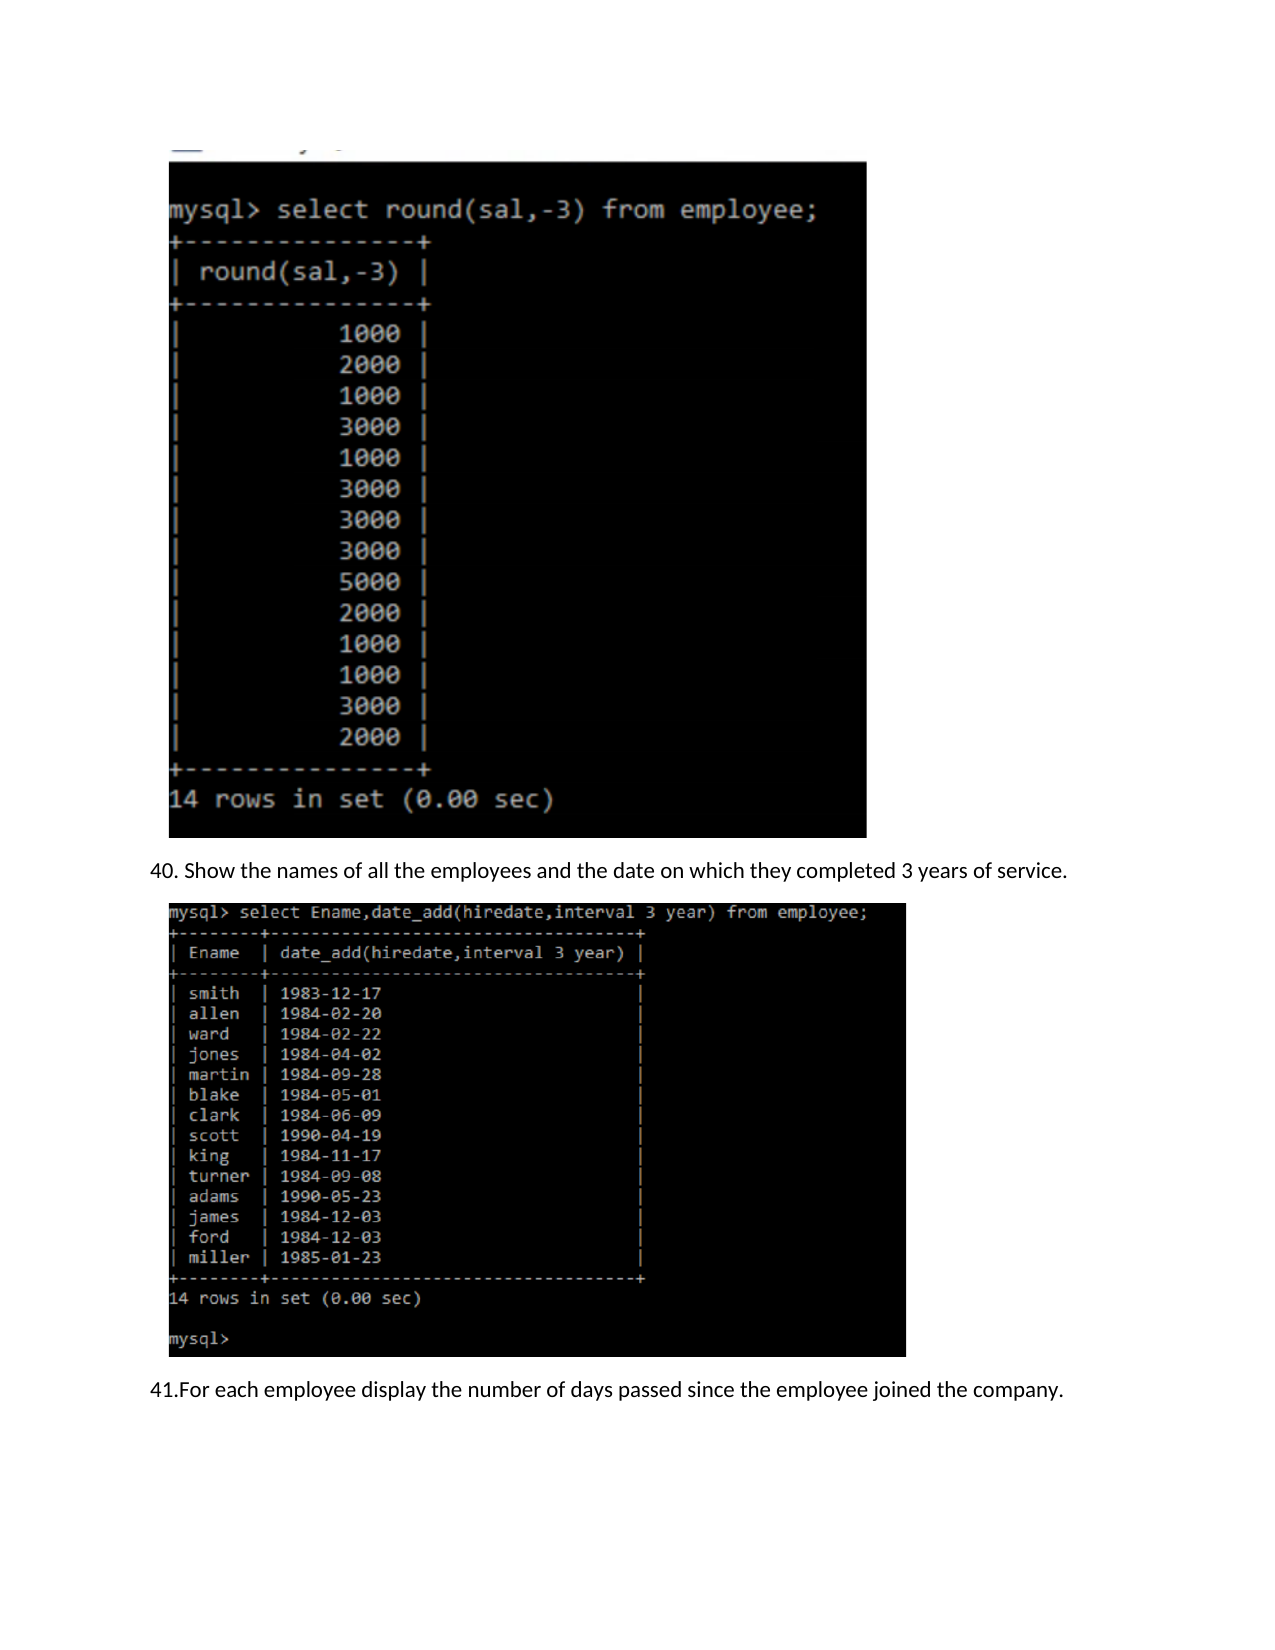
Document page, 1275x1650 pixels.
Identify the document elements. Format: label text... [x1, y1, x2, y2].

text 41.For each employee display the number of days passed since the employee joined the company. [150, 1375, 1125, 1403]
text 40. Show the names of all the employees and the date on which they completed 3 years of service. [150, 856, 1125, 884]
